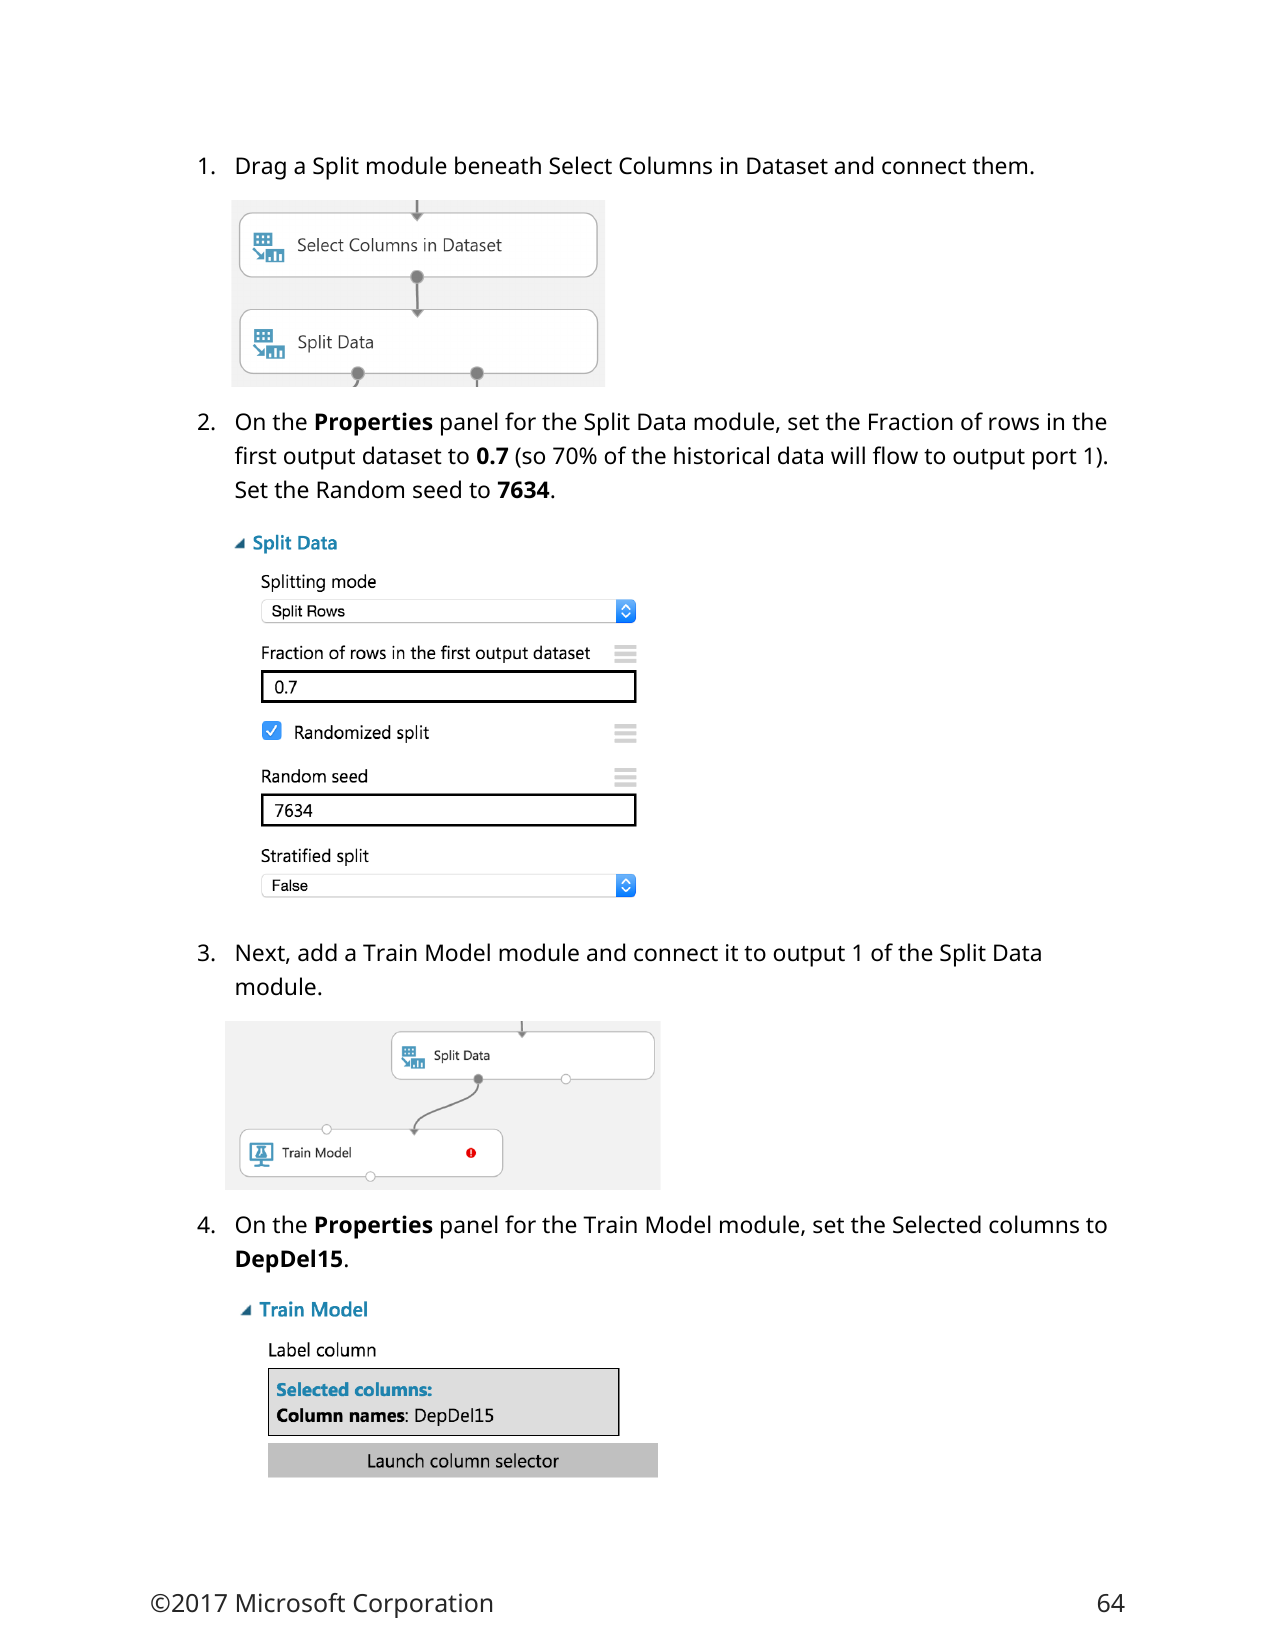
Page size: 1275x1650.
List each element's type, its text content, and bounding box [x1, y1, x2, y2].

picture [225, 1292, 666, 1487]
list On the Properties panel for the Train Model module, set the Selected columns to DepDel15. [197, 1209, 1125, 1274]
picture [225, 524, 654, 918]
picture [225, 1021, 661, 1190]
list On the Properties panel for the Split Data module, set the Fraction of rows in the first output dataset to 0.7 (so 70% of the historical data will flow to output port 1). Set the Random seed to 7634. [197, 406, 1125, 505]
list Next, add a Train Model module and connect it to output 1 of the Split Data module. [197, 937, 1125, 1002]
picture [231, 200, 606, 387]
list Drag a Split module beneath Select Columns in Dataset and connect them. [197, 150, 1125, 181]
